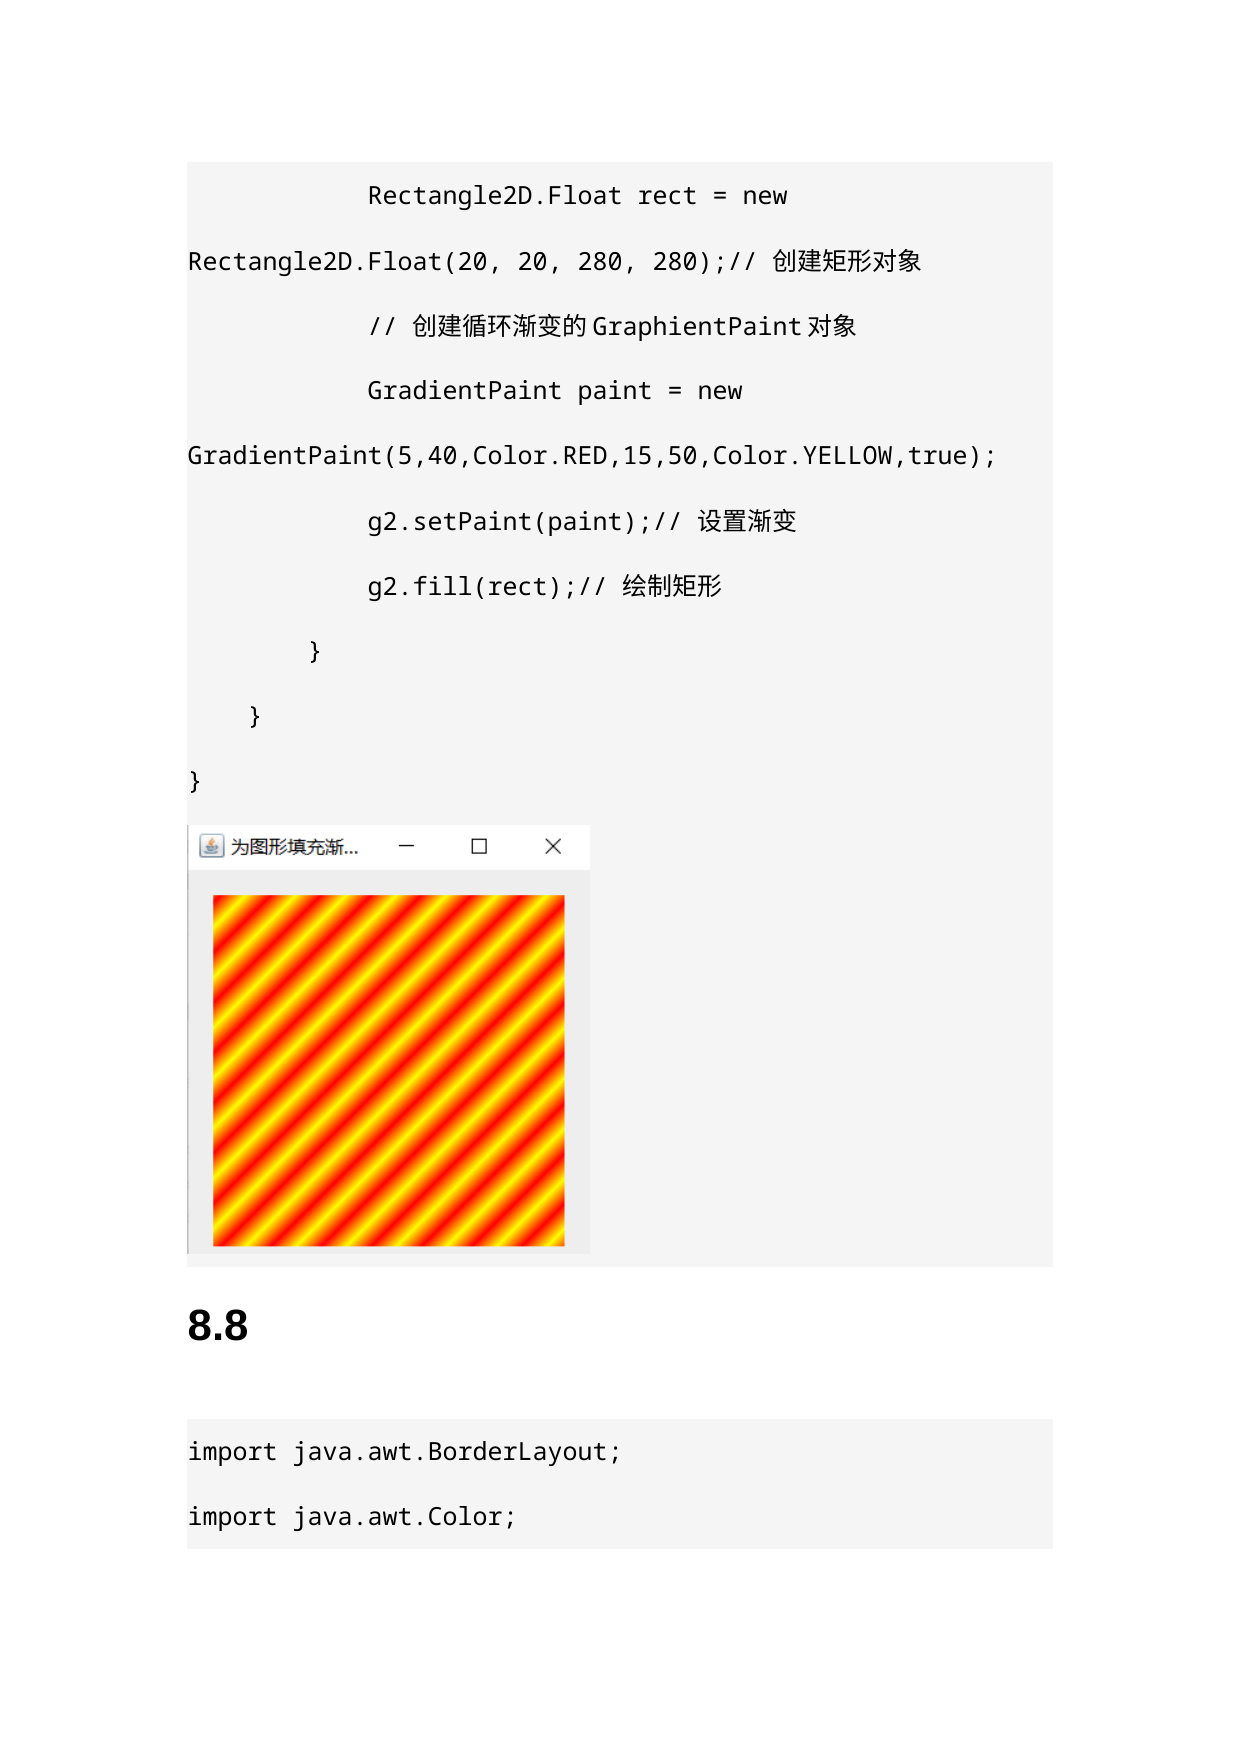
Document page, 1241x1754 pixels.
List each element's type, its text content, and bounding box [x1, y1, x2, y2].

text import java.awt.BorderLayout; [187, 1419, 1053, 1484]
text Rectangle2D.Float rect = new Rectangle2D.Float(20, 20, 280, 280);// 创建矩形对象 [187, 162, 1053, 292]
text } [187, 682, 1053, 747]
text } [187, 747, 1053, 812]
picture [187, 825, 590, 1254]
text import java.awt.Color; [187, 1484, 1053, 1549]
text } [187, 617, 1053, 682]
subtitle 8.8 [187, 1292, 1053, 1357]
text // 创建循环渐变的GraphientPaint对象 [187, 292, 1053, 357]
text g2.fill(rect);// 绘制矩形 [187, 552, 1053, 617]
text g2.setPaint(paint);// 设置渐变 [187, 487, 1053, 552]
text GradientPaint paint = new GradientPaint(5,40,Color.RED,15,50,Color.YELLOW,true); [187, 357, 1053, 487]
